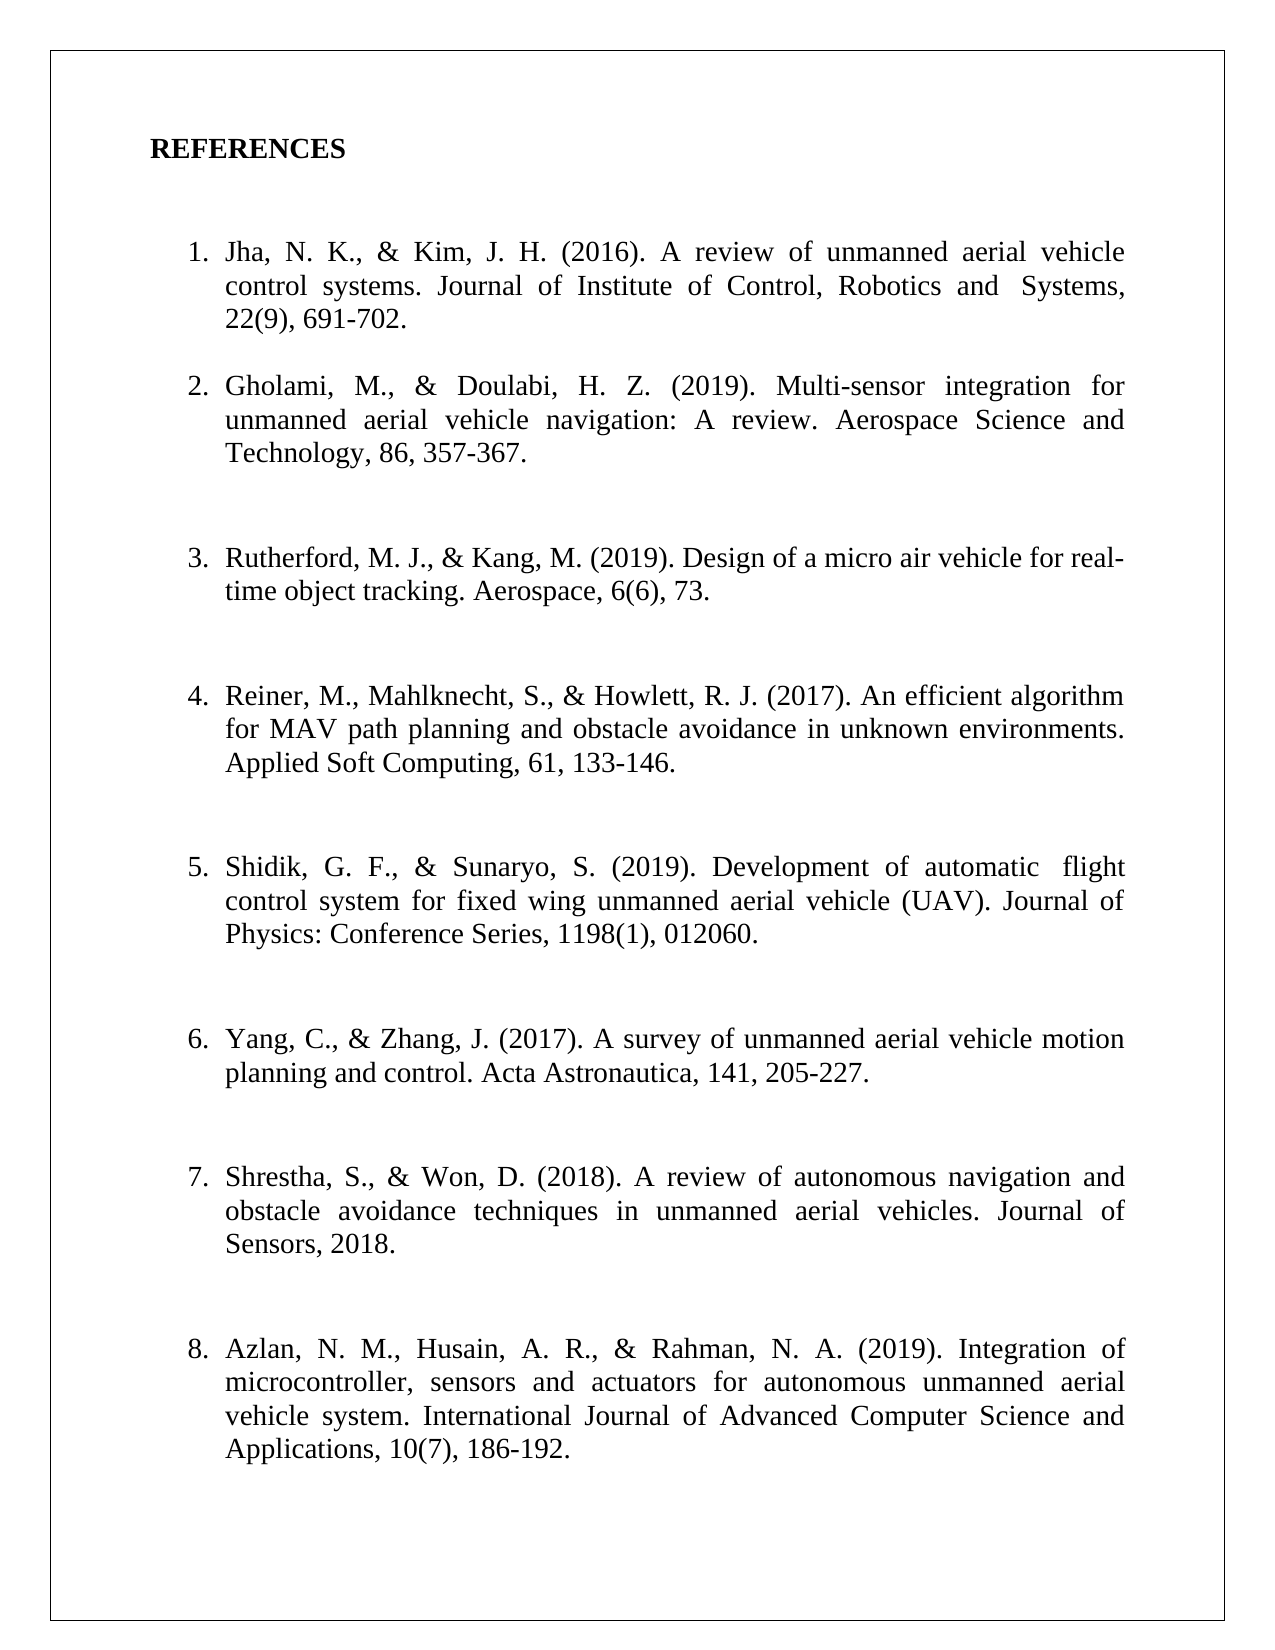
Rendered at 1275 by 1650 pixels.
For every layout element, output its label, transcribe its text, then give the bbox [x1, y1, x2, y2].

list Yang, C., & Zhang, J. (2017). A survey of unmanned aerial vehicle motion planning and control. Acta Astronautica, 141, 205-227. [187, 1021, 1126, 1088]
subtitle REFERENCES [150, 131, 1138, 165]
list Shrestha, S., & Won, D. (2018). A review of autonomous navigation and obstacle avoidance techniques in unmanned aerial vehicles. Journal of Sensors, 2018. [187, 1159, 1125, 1260]
list Gholami, M., & Doulabi, H. Z. (2019). Multi-sensor integration for unmanned aerial vehicle navigation: A review. Aerospace Science and Technology, 86, 357-367. [187, 368, 1125, 469]
list Reiner, M., Mahlknecht, S., & Howlett, R. J. (2017). An efficient algorithm for MAV path planning and obstacle avoidance in unknown environments. Applied Soft Computing, 61, 133-146. [187, 678, 1126, 779]
list Jha, N. K., & Kim, J. H. (2016). A review of unmanned aerial vehicle control systems. Journal of Institute of Control, Robotics and Systems, 22(9), 691-702. [187, 234, 1126, 335]
list Shidik, G. F., & Sunaryo, S. (2019). Development of automatic flight control system for fixed wing unmanned aerial vehicle (UAV). Journal of Physics: Conference Series, 1198(1), 012060. [187, 849, 1125, 950]
list Azlan, N. M., Husain, A. R., & Rahman, N. A. (2019). Integration of microcontroller, sensors and actuators for autonomous unmanned aerial vehicle system. International Journal of Advanced Computer Science and Applications, 10(7), 186-192. [187, 1331, 1125, 1465]
list Rutherford, M. J., & Kang, M. (2019). Design of a micro air vehicle for real- time object tracking. Aerospace, 6(6), 73. [187, 540, 1125, 607]
